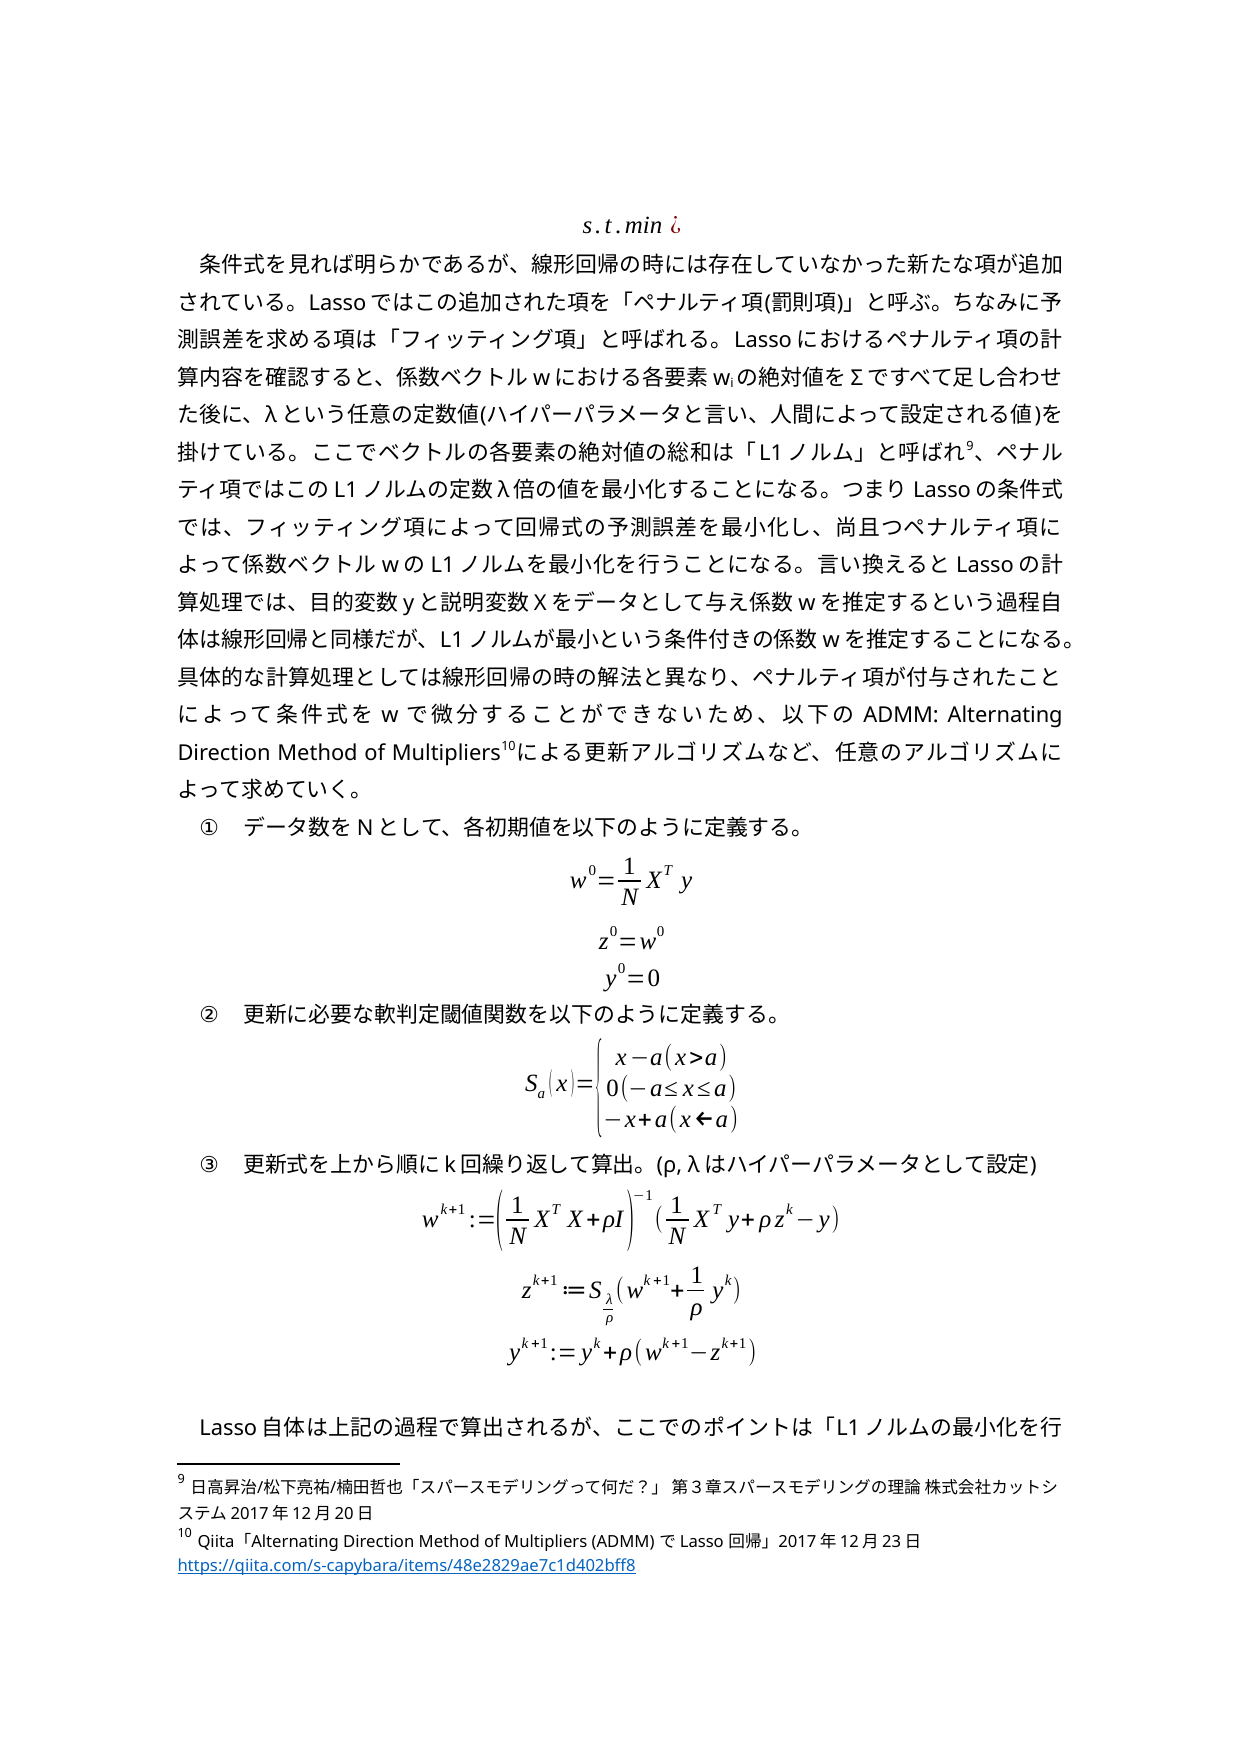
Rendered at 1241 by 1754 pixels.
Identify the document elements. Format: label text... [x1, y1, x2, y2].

text 条件式を見れば明らかであるが、線形回帰の時には存在していなかった新たな項が追加されている。Lassoではこの追加された項を「ペナルティ項(罰則項)」と呼ぶ。ちなみに予測誤差を求める項は「フィッティング項」と呼ばれる。Lassoにおけるペナルティ項の計算内容を確認すると、係数ベクトルwにおける各要素wiの絶対値をΣですべて足し合わせた後に、λという任意の定数値(ハイパーパラメータと言い、人間によって設定される値)を掛けている。ここでベクトルの各要素の絶対値の総和は「L1ノルム」と呼ばれ、ペナルティ項ではこのL1ノルムの定数λ倍の値を最小化することになる。つまりLassoの条件式では、フィッティング項によって回帰式の予測誤差を最小化し、尚且つペナルティ項によって係数ベクトルwのL1ノルムを最小化を行うことになる。言い換えるとLassoの計算処理では、目的変数yと説明変数Xをデータとして与え係数wを推定するという過程自体は線形回帰と同様だが、L1ノルムが最小という条件付きの係数wを推定することになる。具体的な計算処理としては線形回帰の時の解法と異なり、ペナルティ項が付与されたことによって条件式をwで微分することができないため、以下のADMM: Alternating Direction Method of Multipliersによる更新アルゴリズムなど、任意のアルゴリズムによって求めていく。 [177, 244, 1063, 807]
list データ数をNとして、各初期値を以下のように定義する。 [199, 807, 1063, 844]
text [177, 1407, 1063, 1444]
list 更新式を上から順にk回繰り返して算出。(ρ, λはハイパーパラメータとして設定) [199, 1144, 1063, 1182]
list 更新に必要な軟判定閾値関数を以下のように定義する。 [199, 994, 1063, 1032]
